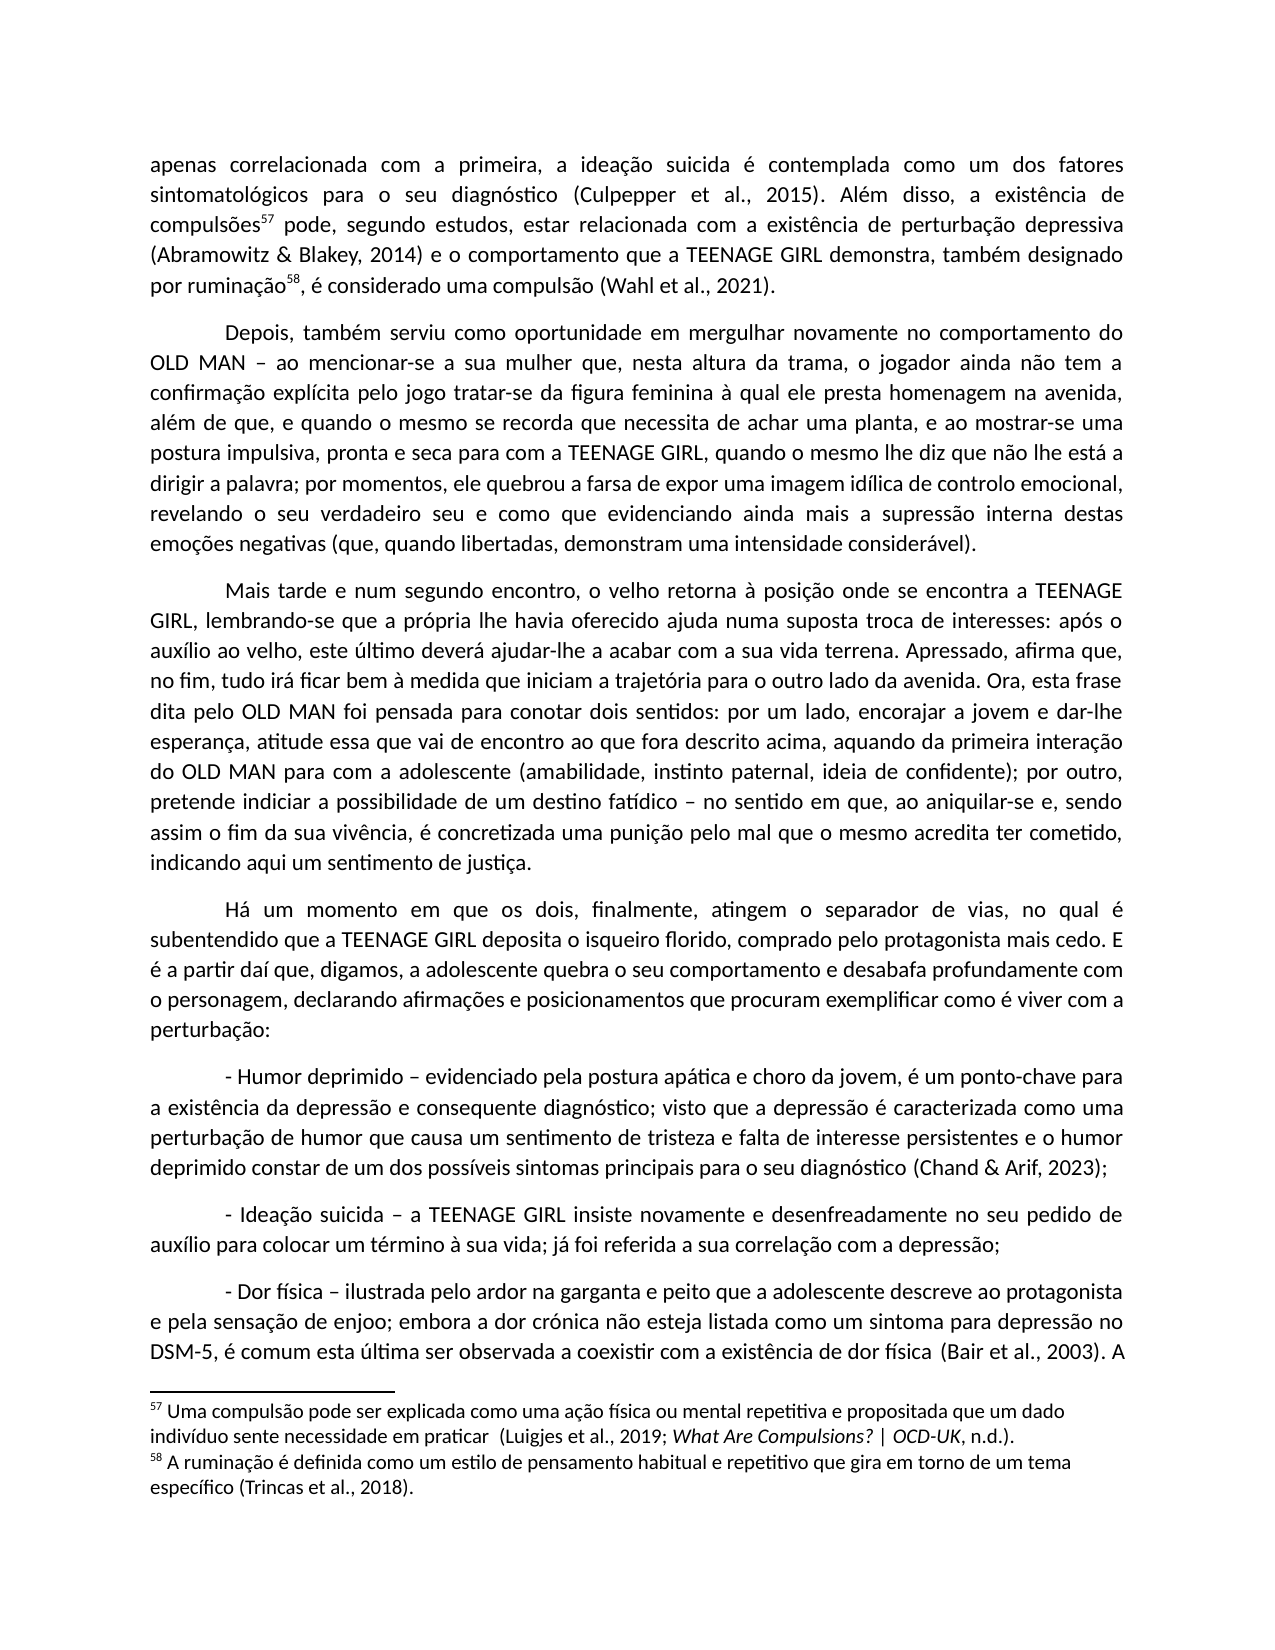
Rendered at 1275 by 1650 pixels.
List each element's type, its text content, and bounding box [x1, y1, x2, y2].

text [150, 150, 1125, 299]
text Mais tarde e num segundo encontro, o velho retorna à posição onde se encontra a TEENAGE GIRL, lembrando-se que a própria lhe havia oferecido ajuda numa suposta troca de interesses: após o auxílio ao velho, este último deverá ajudar-lhe a acabar com a sua vida terrena. Apressado, afirma que, no fim, tudo irá ficar bem à medida que iniciam a trajetória para o outro lado da avenida. Ora, esta frase dita pelo OLD MAN foi pensada para conotar dois sentidos: por um lado, encorajar a jovem e dar-lhe esperança, atitude essa que vai de encontro ao que fora descrito acima, aquando da primeira interação do OLD MAN para com a adolescente (amabilidade, instinto paternal, ideia de confidente); por outro, pretende indiciar a possibilidade de um destino fatídico – no sentido em que, ao aniquilar-se e, sendo assim o fim da sua vivência, é concretizada uma punição pelo mal que o mesmo acredita ter cometido, indicando aqui um sentimento de justiça. [150, 576, 1125, 876]
text - Humor deprimido – evidenciado pela postura apática e choro da jovem, é um ponto-chave para a existência da depressão e consequente diagnóstico; visto que a depressão é caracterizada como uma perturbação de humor que causa um sentimento de tristeza e falta de interesse persistentes e o humor deprimido constar de um dos possíveis sintomas principais para o seu diagnóstico ; [150, 1062, 1125, 1181]
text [150, 1277, 1125, 1366]
text - Ideação suicida – a TEENAGE GIRL insiste novamente e desenfreadamente no seu pedido de auxílio para colocar um término à sua vida; já foi referida a sua correlação com a depressão; [150, 1200, 1125, 1258]
text Depois, também serviu como oportunidade em mergulhar novamente no comportamento do OLD MAN – ao mencionar-se a sua mulher que, nesta altura da trama, o jogador ainda não tem a confirmação explícita pelo jogo tratar-se da figura feminina à qual ele presta homenagem na avenida, além de que, e quando o mesmo se recorda que necessita de achar uma planta, e ao mostrar-se uma postura impulsiva, pronta e seca para com a TEENAGE GIRL, quando o mesmo lhe diz que não lhe está a dirigir a palavra; por momentos, ele quebrou a farsa de expor uma imagem idílica de controlo emocional, revelando o seu verdadeiro seu e como que evidenciando ainda mais a supressão interna destas emoções negativas (que, quando libertadas, demonstram uma intensidade considerável). [150, 318, 1125, 557]
text Há um momento em que os dois, finalmente, atingem o separador de vias, no qual é subentendido que a TEENAGE GIRL deposita o isqueiro florido, comprado pelo protagonista mais cedo. E é a partir daí que, digamos, a adolescente quebra o seu comportamento e desabafa profundamente com o personagem, declarando afirmações e posicionamentos que procuram exemplificar como é viver com a perturbação: [150, 895, 1125, 1044]
